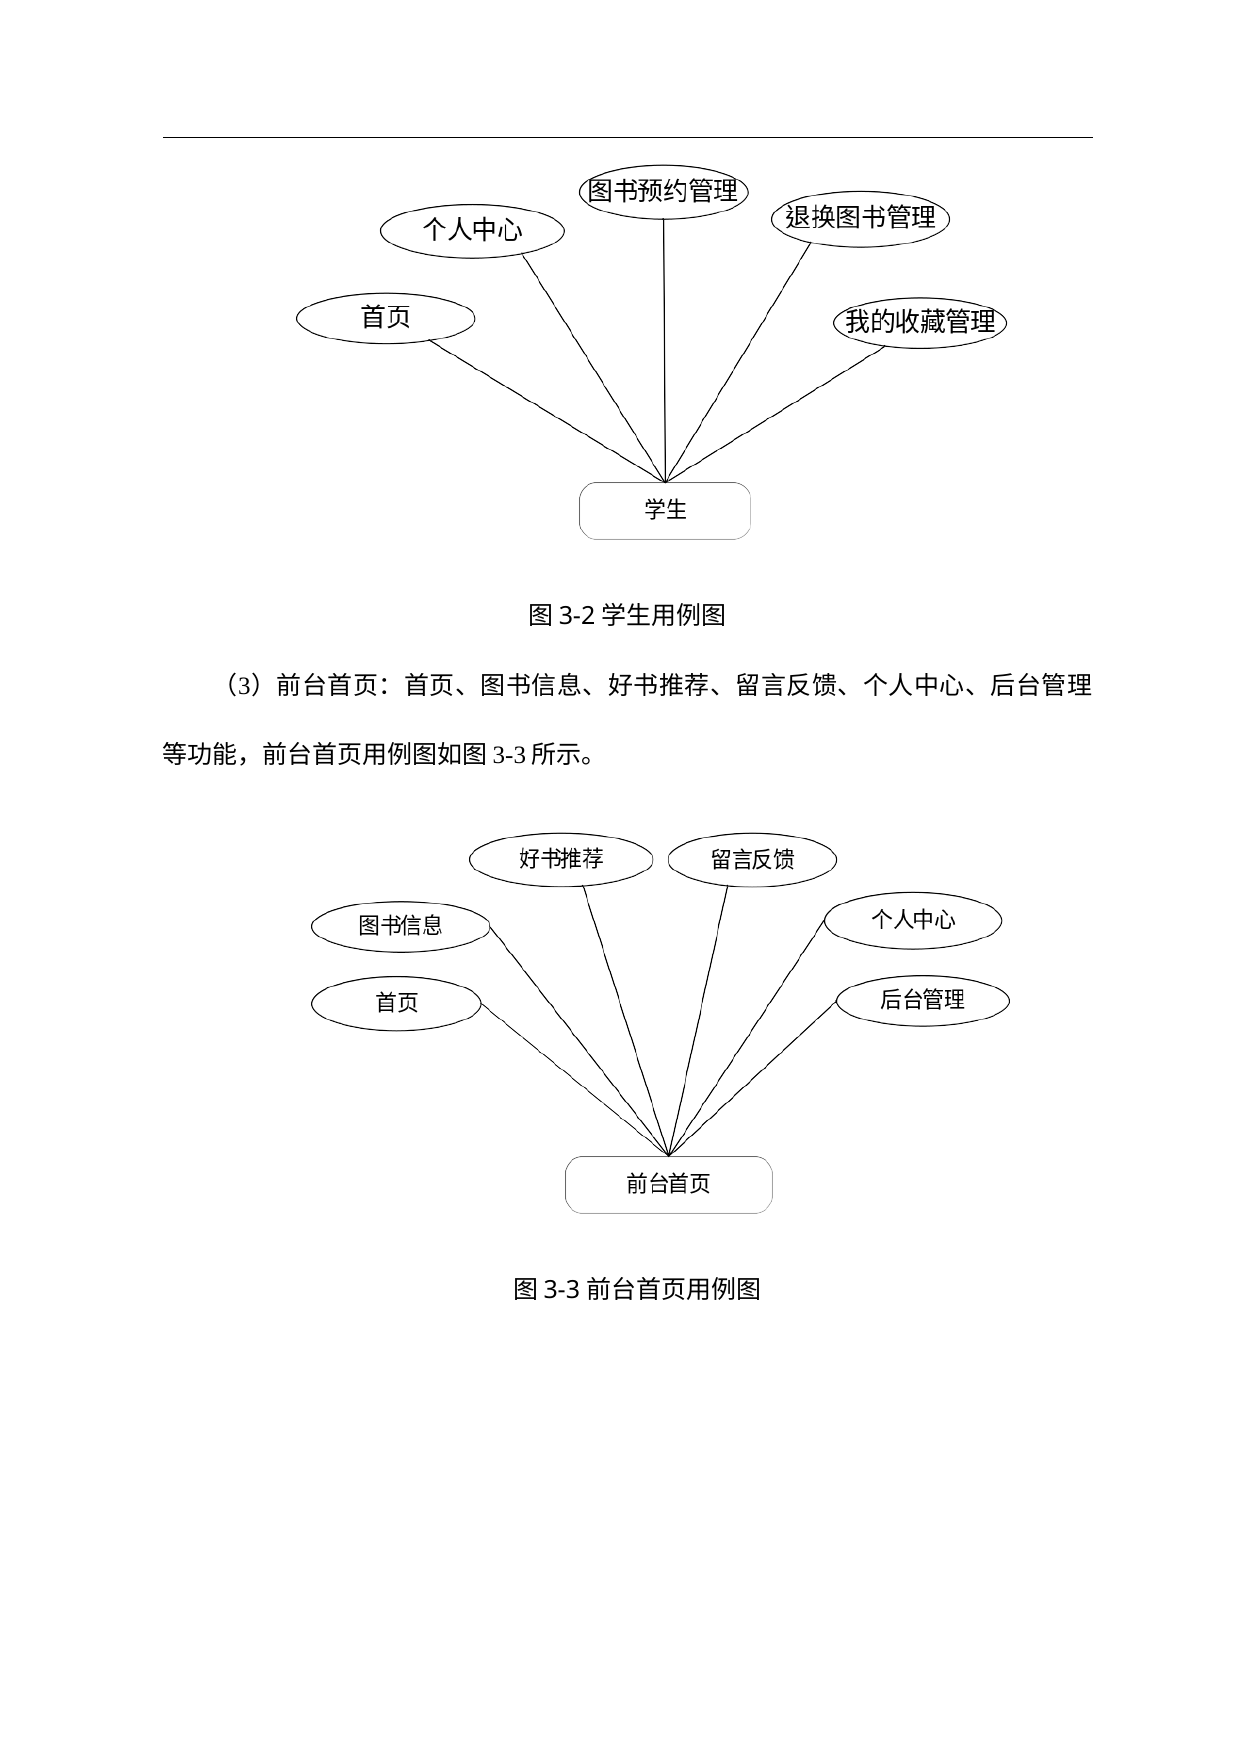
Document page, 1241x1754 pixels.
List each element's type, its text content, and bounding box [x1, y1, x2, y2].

text 图3-2 学生用例图 [162, 579, 1093, 648]
text 图3-3 前台首页用例图 [162, 1253, 1093, 1322]
text （3）前台首页：首页、图书信息、好书推荐、留言反馈、个人中心、后台管理等功能，前台首页用例图如图3-3所示。 [162, 648, 1093, 787]
